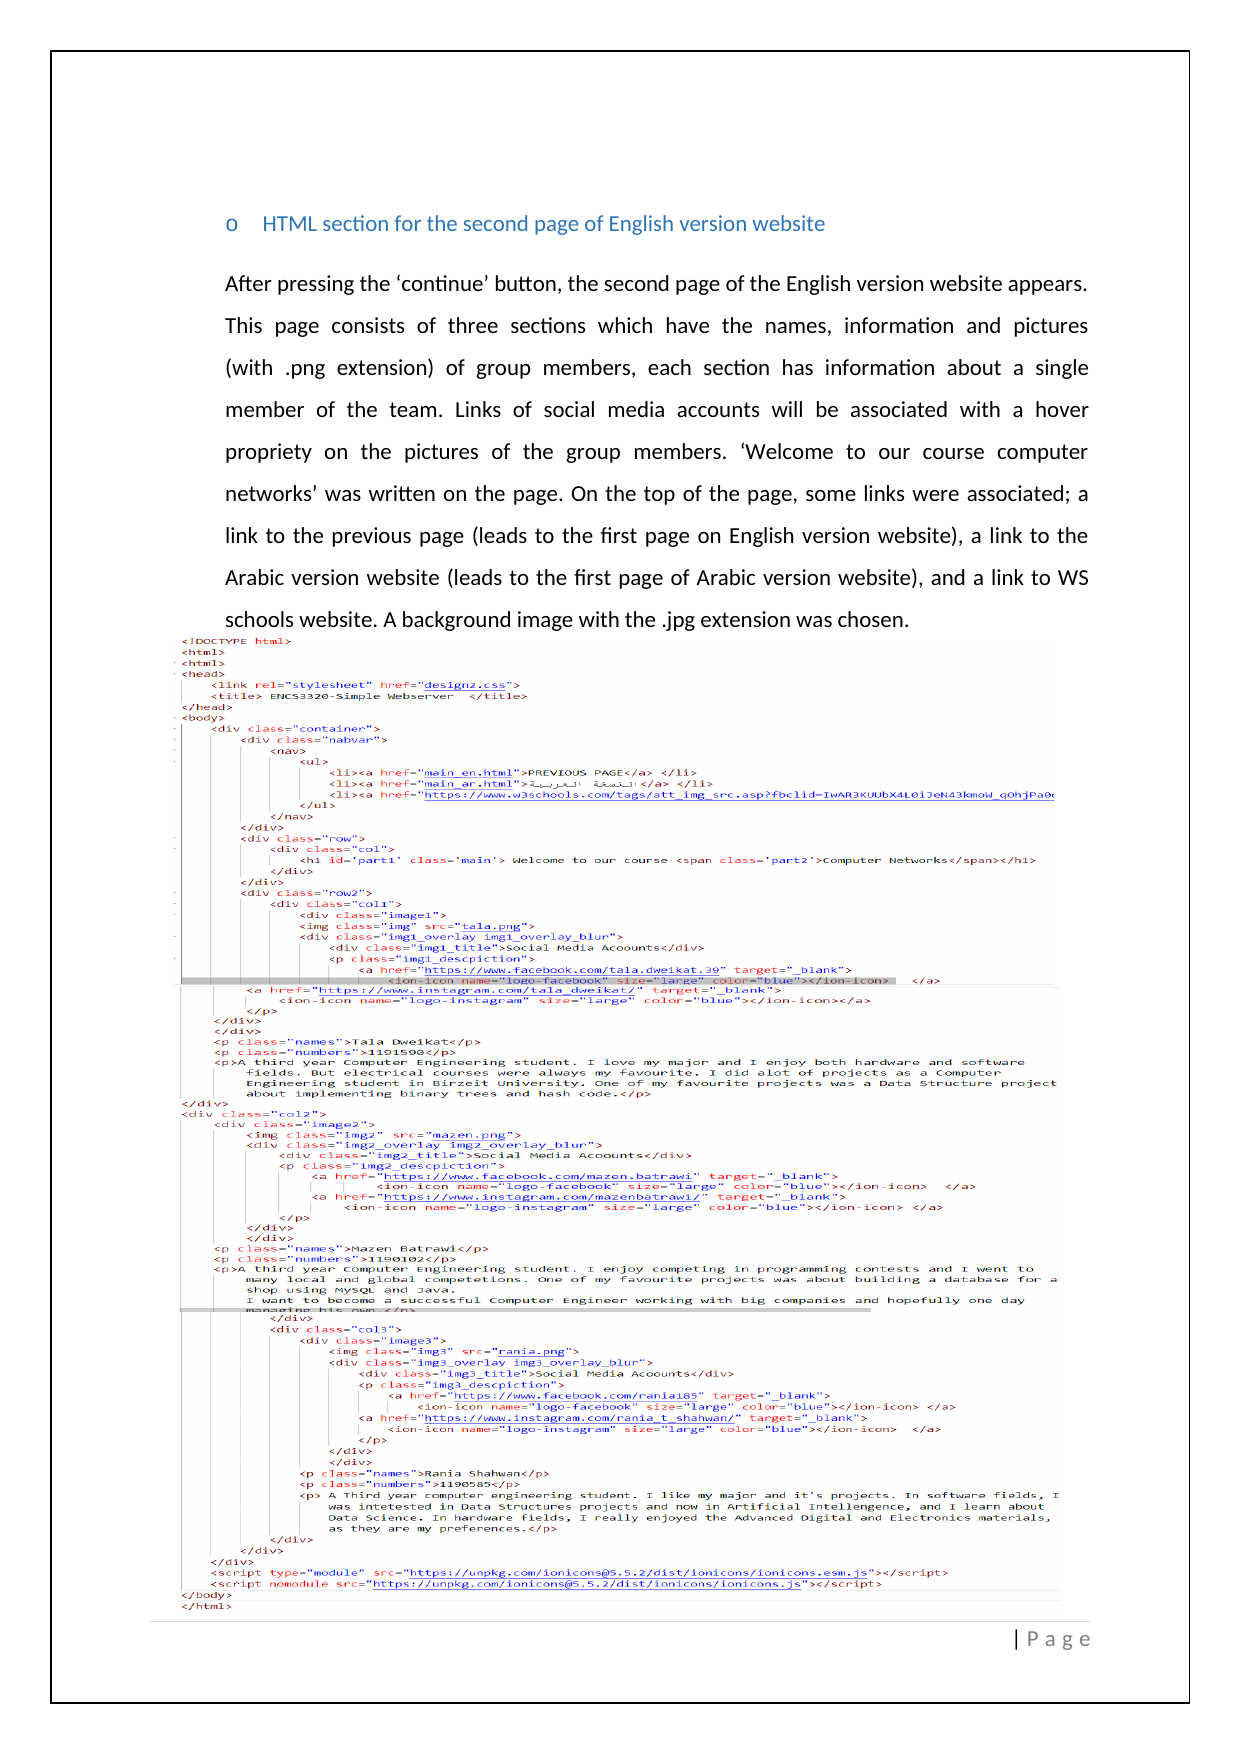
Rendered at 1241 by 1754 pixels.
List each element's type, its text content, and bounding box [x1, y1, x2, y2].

list HTML section for the second page of English version website [225, 209, 1090, 238]
picture [178, 986, 1062, 1614]
text After pressing the ‘continue’ button, the second page of the English version website appears. This page consists of three sections which have the names, information and pictures (with .png extension) of group members, each section has information about a single member of the team. Links of social media accounts will be associated with a hover propriety on the pictures of the group members. ‘Welcome to our course computer networks’ was written on the page. On the top of the page, some links were associated; a link to the previous page (leads to the first page on English version website), a link to the Arabic version website (leads to the first page of Arabic version website), and a link to WS schools website. A background image with the .jpg extension was chosen. [225, 269, 1090, 633]
picture [173, 636, 1055, 985]
